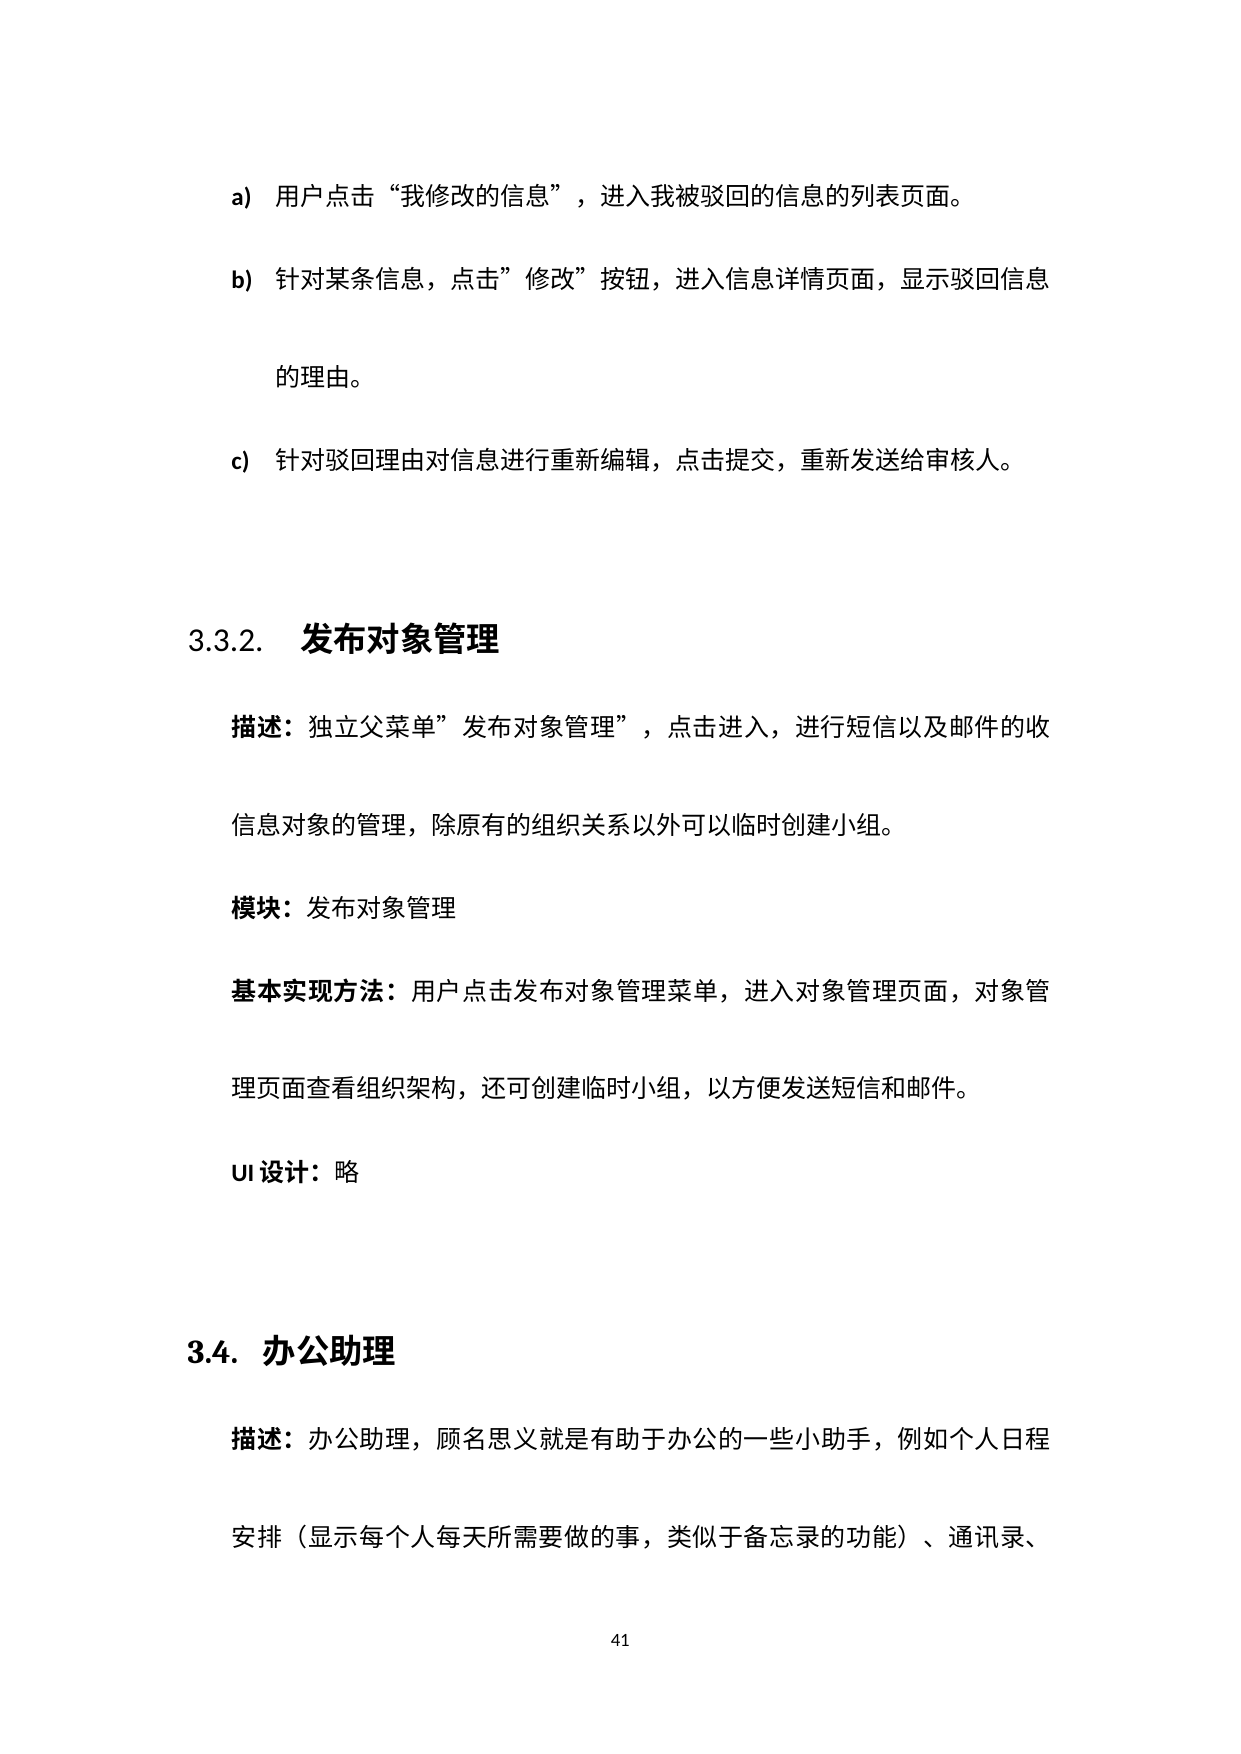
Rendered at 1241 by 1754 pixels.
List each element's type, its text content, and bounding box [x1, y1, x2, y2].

text 模块：发布对象管理 [231, 874, 1053, 939]
text 描述：独立父菜单”发布对象管理”，点击进入，进行短信以及邮件的收信息对象的管理，除原有的组织关系以外可以临时创建小组。 [231, 693, 1053, 856]
text 基本实现方法：用户点击发布对象管理菜单，进入对象管理页面，对象管理页面查看组织架构，还可创建临时小组，以方便发送短信和邮件。 [231, 957, 1053, 1119]
text UI设计：略 [231, 1138, 1053, 1203]
subtitle 发布对象管理 [187, 604, 1053, 669]
list 针对某条信息，点击”修改”按钮，进入信息详情页面，显示驳回信息的理由。 [231, 245, 1053, 408]
list 用户点击“我修改的信息”，进入我被驳回的信息的列表页面。 [231, 162, 1053, 227]
subtitle 办公助理 [187, 1316, 1053, 1381]
list 针对驳回理由对信息进行重新编辑，点击提交，重新发送给审核人。 [231, 426, 1053, 491]
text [231, 1405, 1053, 1568]
